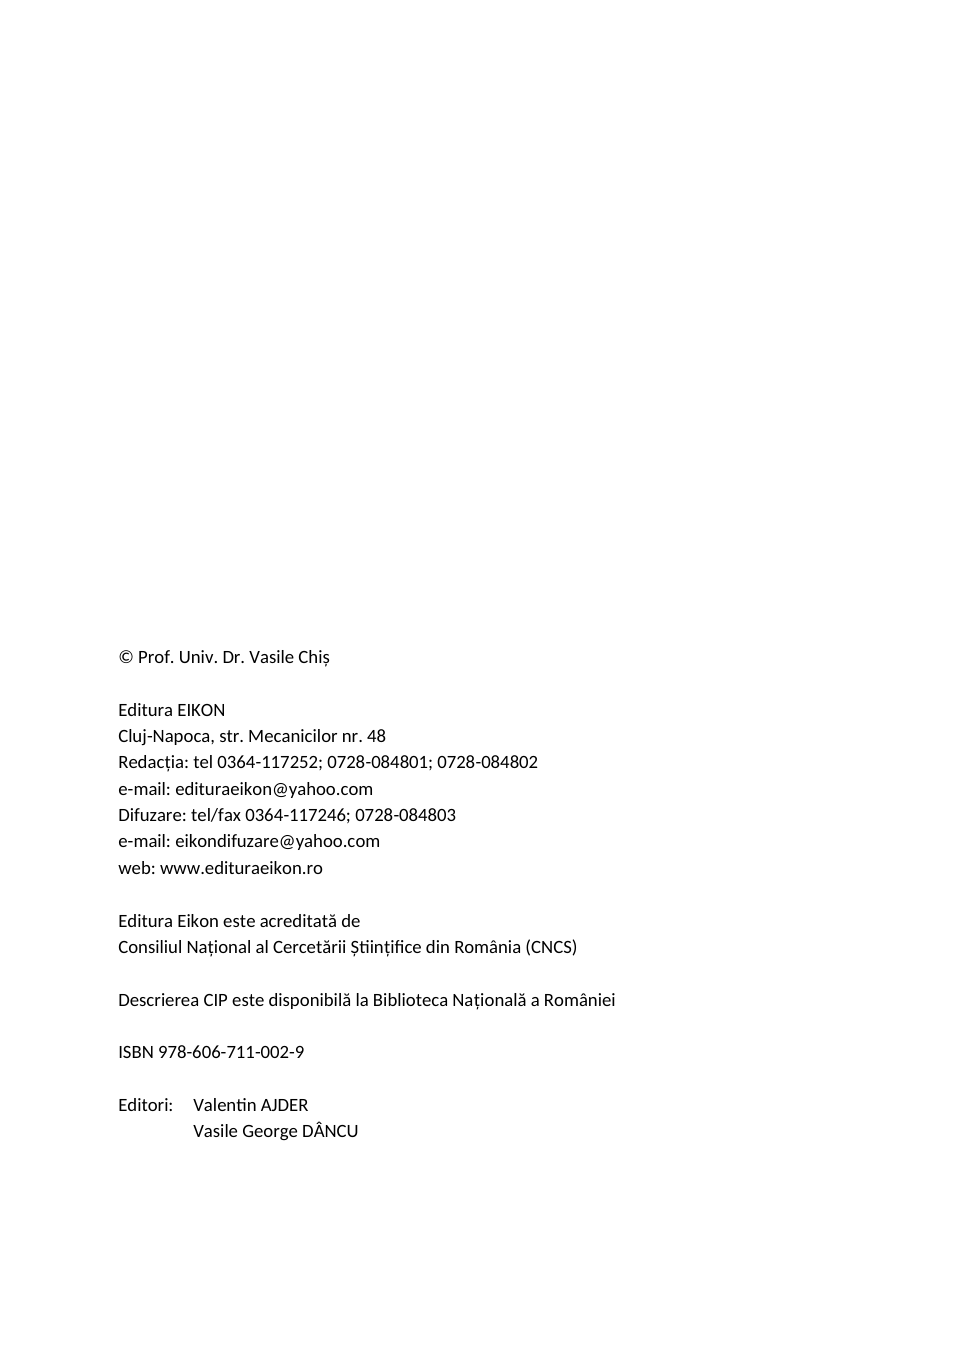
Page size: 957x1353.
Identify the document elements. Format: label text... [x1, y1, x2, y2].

text Vasile George DÂNCU [118, 1119, 838, 1142]
text Difuzare: tel/fax 0364-117246; 0728-084803 [118, 803, 838, 826]
text e-mail: edituraeikon@yahoo.com [118, 777, 838, 800]
text web: www.edituraeikon.ro [118, 856, 838, 879]
text Descrierea CIP este disponibilă la Biblioteca Națională a României [118, 988, 838, 1011]
text © Prof. Univ. Dr. Vasile Chiș [118, 645, 838, 668]
text Editori: Valentin AJDER [118, 1093, 838, 1116]
text Cluj-Napoca, str. Mecanicilor nr. 48 [118, 724, 838, 747]
text Editura Eikon este acreditată de [118, 909, 838, 932]
text Consiliul Național al Cercetării Ştiințifice din România (CNCS) [118, 935, 838, 958]
text Editura EIKON [118, 698, 838, 721]
text e-mail: eikondifuzare@yahoo.com [118, 830, 838, 853]
text Redacţia: tel 0364-117252; 0728-084801; 0728-084802 [118, 751, 838, 773]
text ISBN 978-606-711-002-9 [118, 1041, 838, 1063]
